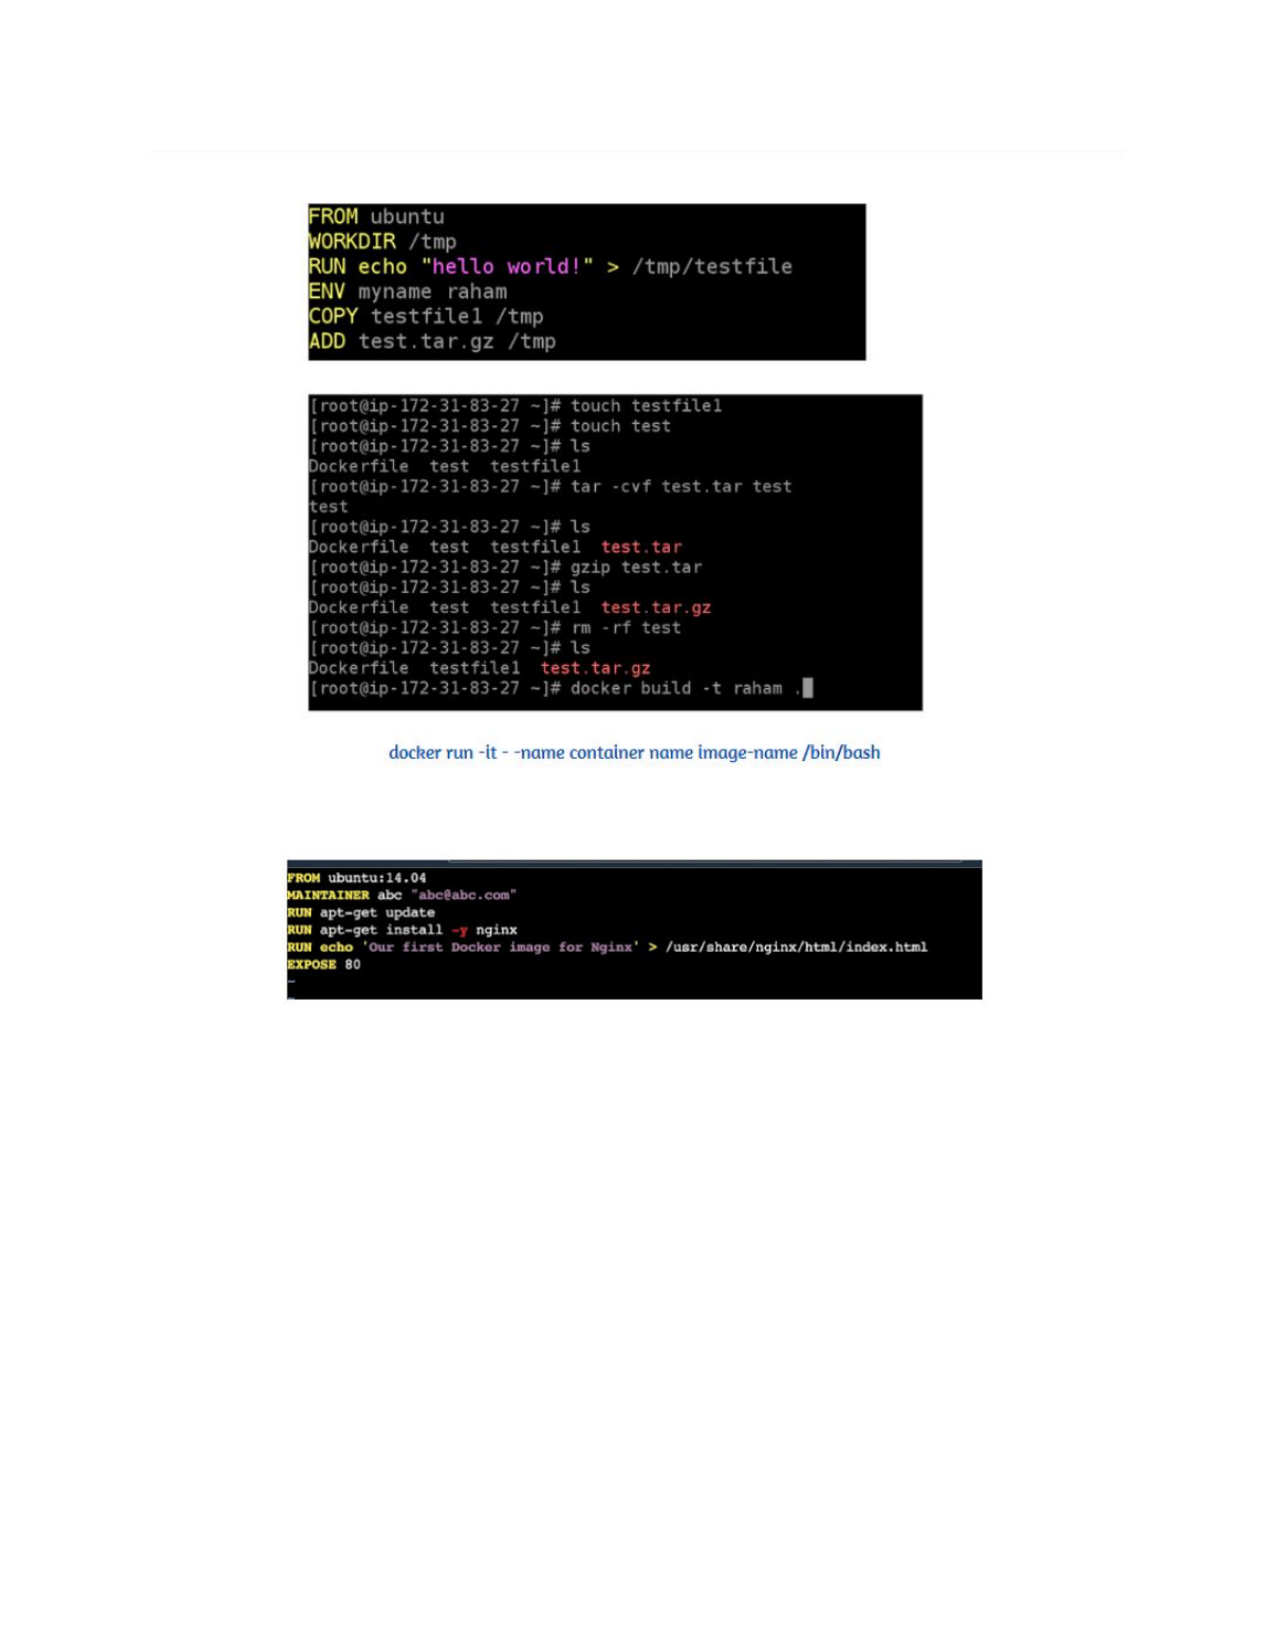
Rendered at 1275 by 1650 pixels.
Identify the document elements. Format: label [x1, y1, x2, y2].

picture [150, 150, 1125, 1036]
